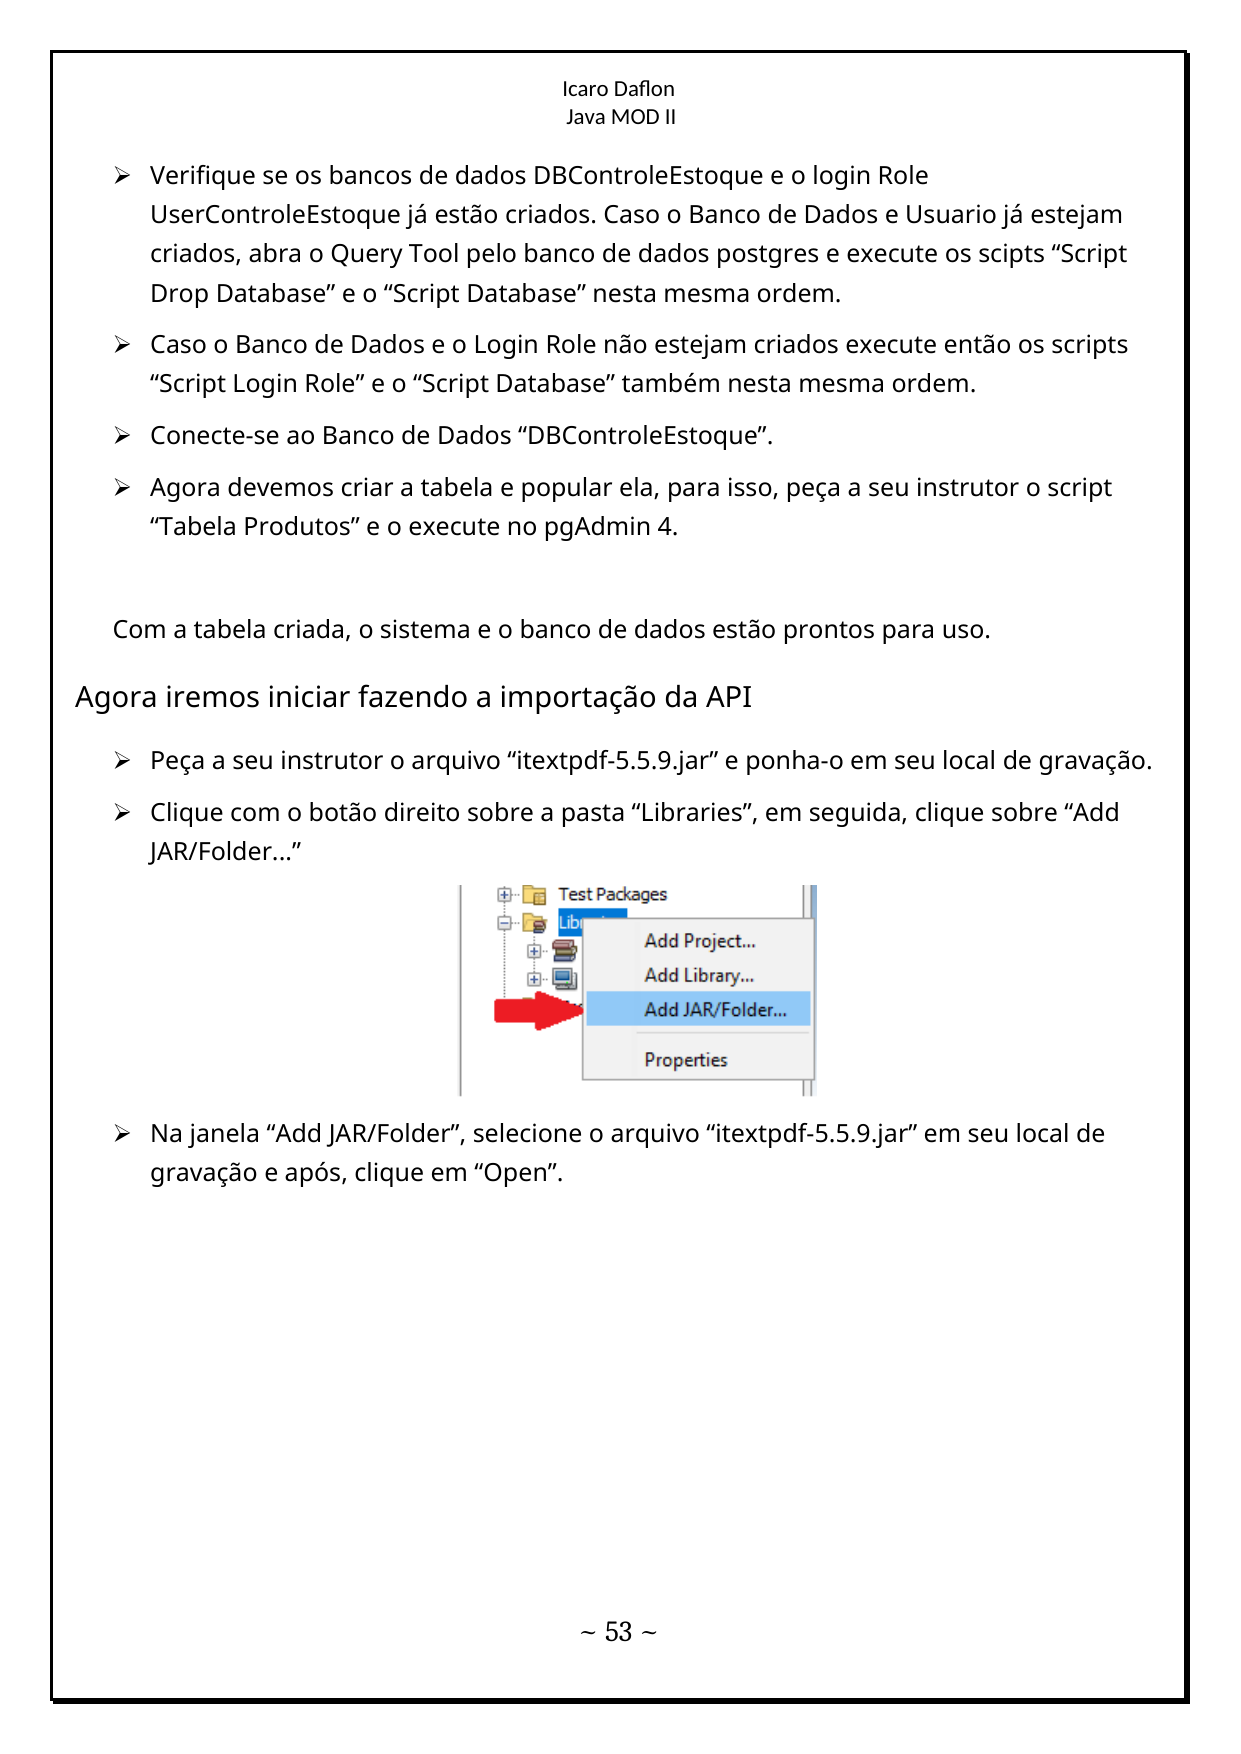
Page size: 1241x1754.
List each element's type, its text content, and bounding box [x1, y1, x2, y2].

list Com a tabela criada, o sistema e o banco de dados estão prontos para uso. [112, 612, 1162, 646]
text Peça a seu instrutor o arquivo “itextpdf-5.5.9.jar” e ponha-o em seu local de gravação. [112, 743, 1162, 777]
text Agora devemos criar a tabela e popular ela, para isso, peça a seu instrutor o script “Tabela Produtos” e o execute no pgAdmin 4. [112, 469, 1162, 543]
text Agora iremos iniciar fazendo a importação da API [75, 676, 1162, 716]
text Na janela “Add JAR/Folder”, selecione o arquivo “itextpdf-5.5.9.jar” em seu local de gravação e após, clique em “Open”. [112, 1115, 1162, 1188]
text Clique com o botão direito sobre a pasta “Libraries”, em seguida, clique sobre “Add JAR/Folder...” [112, 794, 1162, 867]
picture [457, 885, 817, 1098]
text Verifique se os bancos de dados DBControleEstoque e o login Role UserControleEstoque já estão criados. Caso o Banco de Dados e Usuario já estejam criados, abra o Query Tool pelo banco de dados postgres e execute os scipts “Script Drop Database” e o “Script Database” nesta mesma ordem. [112, 158, 1162, 309]
text Caso o Banco de Dados e o Login Role não estejam criados execute então os scripts “Script Login Role” e o “Script Database” também nesta mesma ordem. [112, 327, 1162, 400]
text Conecte-se ao Banco de Dados “DBControleEstoque”. [112, 418, 1162, 452]
